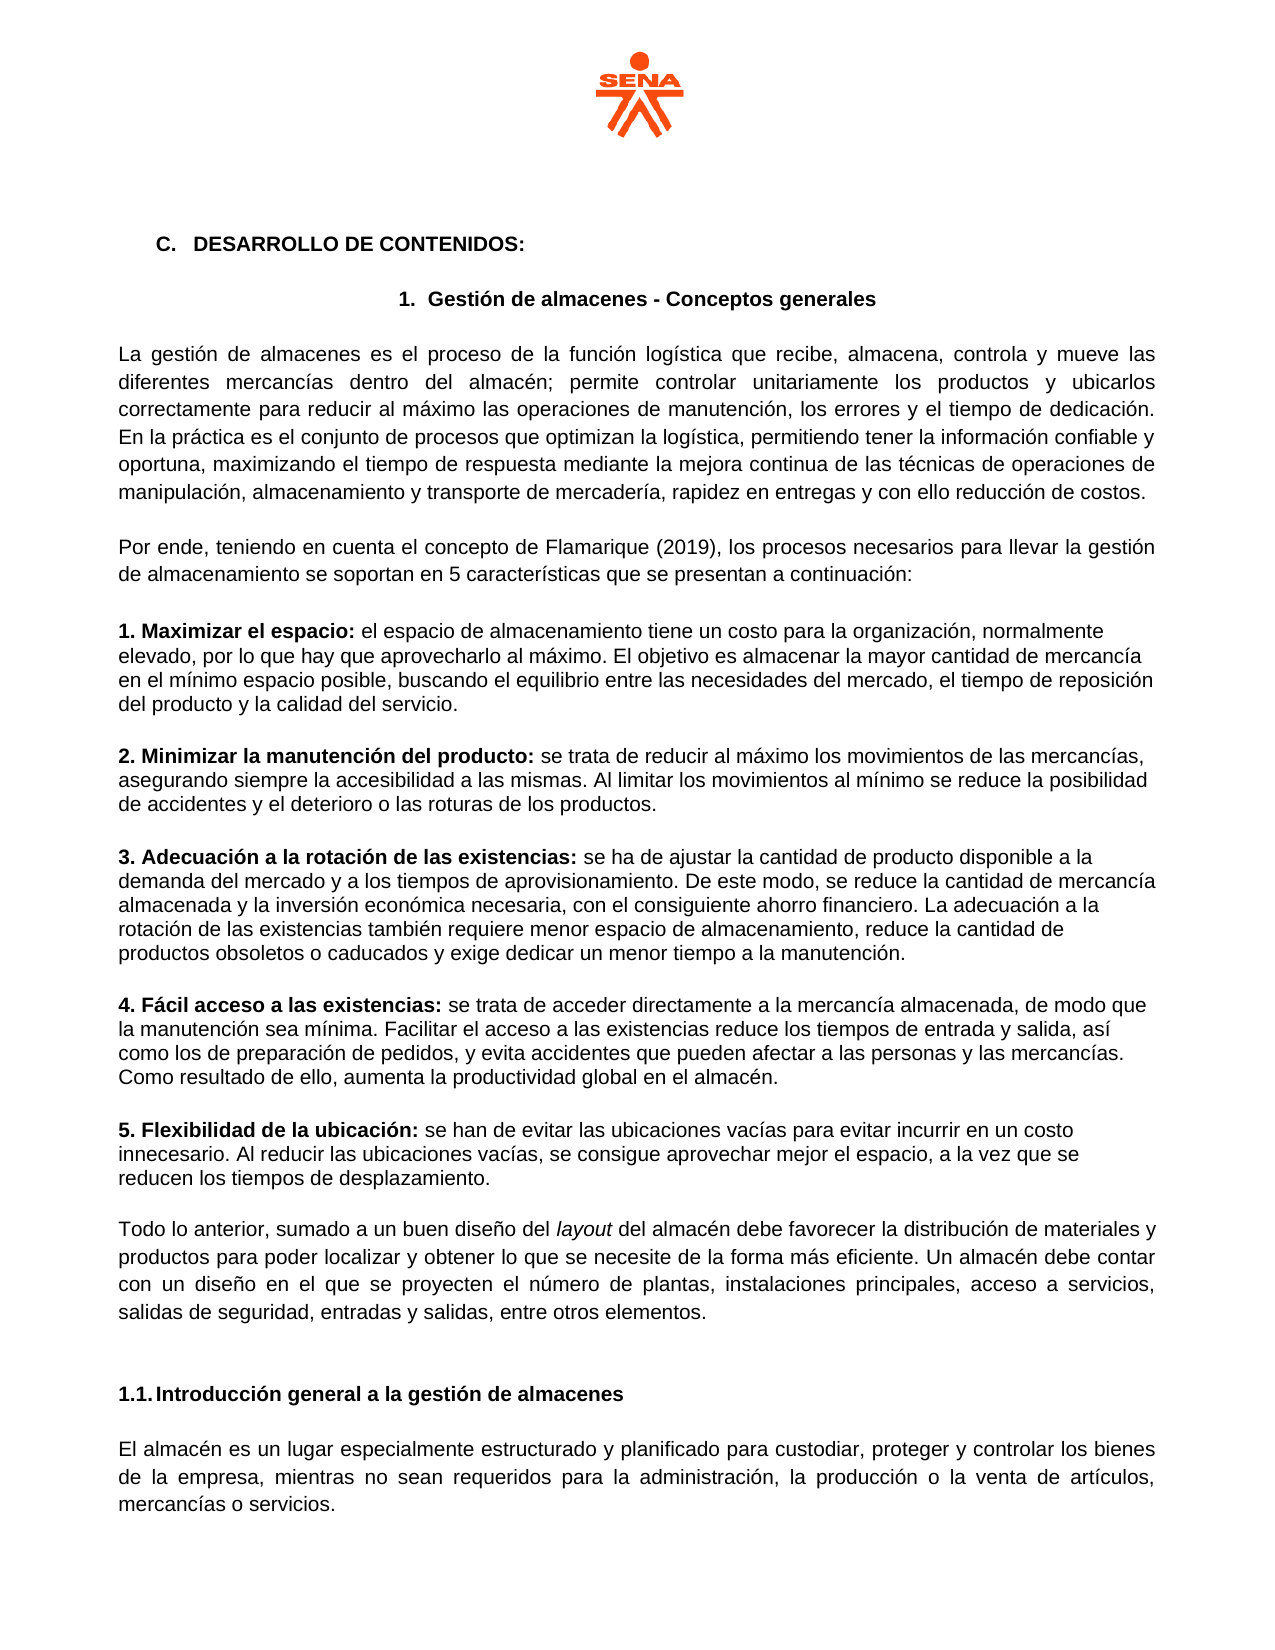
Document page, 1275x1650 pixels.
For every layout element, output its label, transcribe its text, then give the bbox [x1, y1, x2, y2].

text 4. Fácil acceso a las existencias: se trata de acceder directamente a la mercancía almacenada, de modo que la manutención sea mínima. Facilitar el acceso a las existencias reduce los tiempos de entrada y salida, así como los de preparación de pedidos, y evita accidentes que pueden afectar a las personas y las mercancías. Como resultado de ello, aumenta la productividad global en el almacén. [118, 993, 1157, 1089]
text 1. Maximizar el espacio: el espacio de almacenamiento tiene un costo para la organización, normalmente elevado, por lo que hay que aprovecharlo al máximo. El objetivo es almacenar la mayor cantidad de mercancía en el mínimo espacio posible, buscando el equilibrio entre las necesidades del mercado, el tiempo de reposición del producto y la calidad del servicio. [118, 617, 1157, 715]
text 5. Flexibilidad de la ubicación: se han de evitar las ubicaciones vacías para evitar incurrir en un costo innecesario. Al reducir las ubicaciones vacías, se consigue aprovechar mejor el espacio, a la vez que se reducen los tiempos de desplazamiento. [118, 1118, 1157, 1190]
picture [585, 48, 690, 142]
text 2. Minimizar la manutención del producto: se trata de reducir al máximo los movimientos de las mercancías, asegurando siempre la accesibilidad a las mismas. Al limitar los movimientos al mínimo se reduce la posibilidad de accidentes y el deterioro o las roturas de los productos. [118, 744, 1157, 816]
text Por ende, teniendo en cuenta el concepto de Flamarique (2019), los procesos necesarios para llevar la gestión de almacenamiento se soportan en 5 características que se presentan a continuación: [118, 535, 1157, 586]
text Todo lo anterior, sumado a un buen diseño del layout del almacén debe favorecer la distribución de materiales y productos para poder localizar y obtener lo que se necesite de la forma más eficiente. Un almacén debe contar con un diseño en el que se proyecten el número de plantas, instalaciones principales, acceso a servicios, salidas de seguridad, entradas y salidas, entre otros elementos. [118, 1217, 1157, 1324]
text La gestión de almacenes es el proceso de la función logística que recibe, almacena, controla y mueve las diferentes mercancías dentro del almacén; permite controlar unitariamente los productos y ubicarlos correctamente para reducir al máximo las operaciones de manutención, los errores y el tiempo de dedicación. En la práctica es el conjunto de procesos que optimizan la logística, permitiendo tener la información confiable y oportuna, maximizando el tiempo de respuesta mediante la mejora continua de las técnicas de operaciones de manipulación, almacenamiento y transporte de mercadería, rapidez en entregas y con ello reducción de costos. [118, 342, 1157, 504]
text 3. Adecuación a la rotación de las existencias: se ha de ajustar la cantidad de producto disponible a la demanda del mercado y a los tiempos de aprovisionamiento. De este modo, se reduce la cantidad de mercancía almacenada y la inversión económica necesaria, con el consiguiente ahorro financiero. La adecuación a la rotación de las existencias también requiere menor espacio de almacenamiento, reduce la cantidad de productos obsoletos o caducados y exige dedicar un menor tiempo a la manutención. [118, 845, 1157, 964]
list Introducción general a la gestión de almacenes [118, 1382, 1157, 1406]
list DESARROLLO DE CONTENIDOS: [156, 232, 1157, 256]
text El almacén es un lugar especialmente estructurado y planificado para custodiar, proteger y controlar los bienes de la empresa, mientras no sean requeridos para la administración, la producción o la venta de artículos, mercancías o servicios. [118, 1437, 1157, 1516]
list Gestión de almacenes - Conceptos generales [118, 287, 1157, 311]
